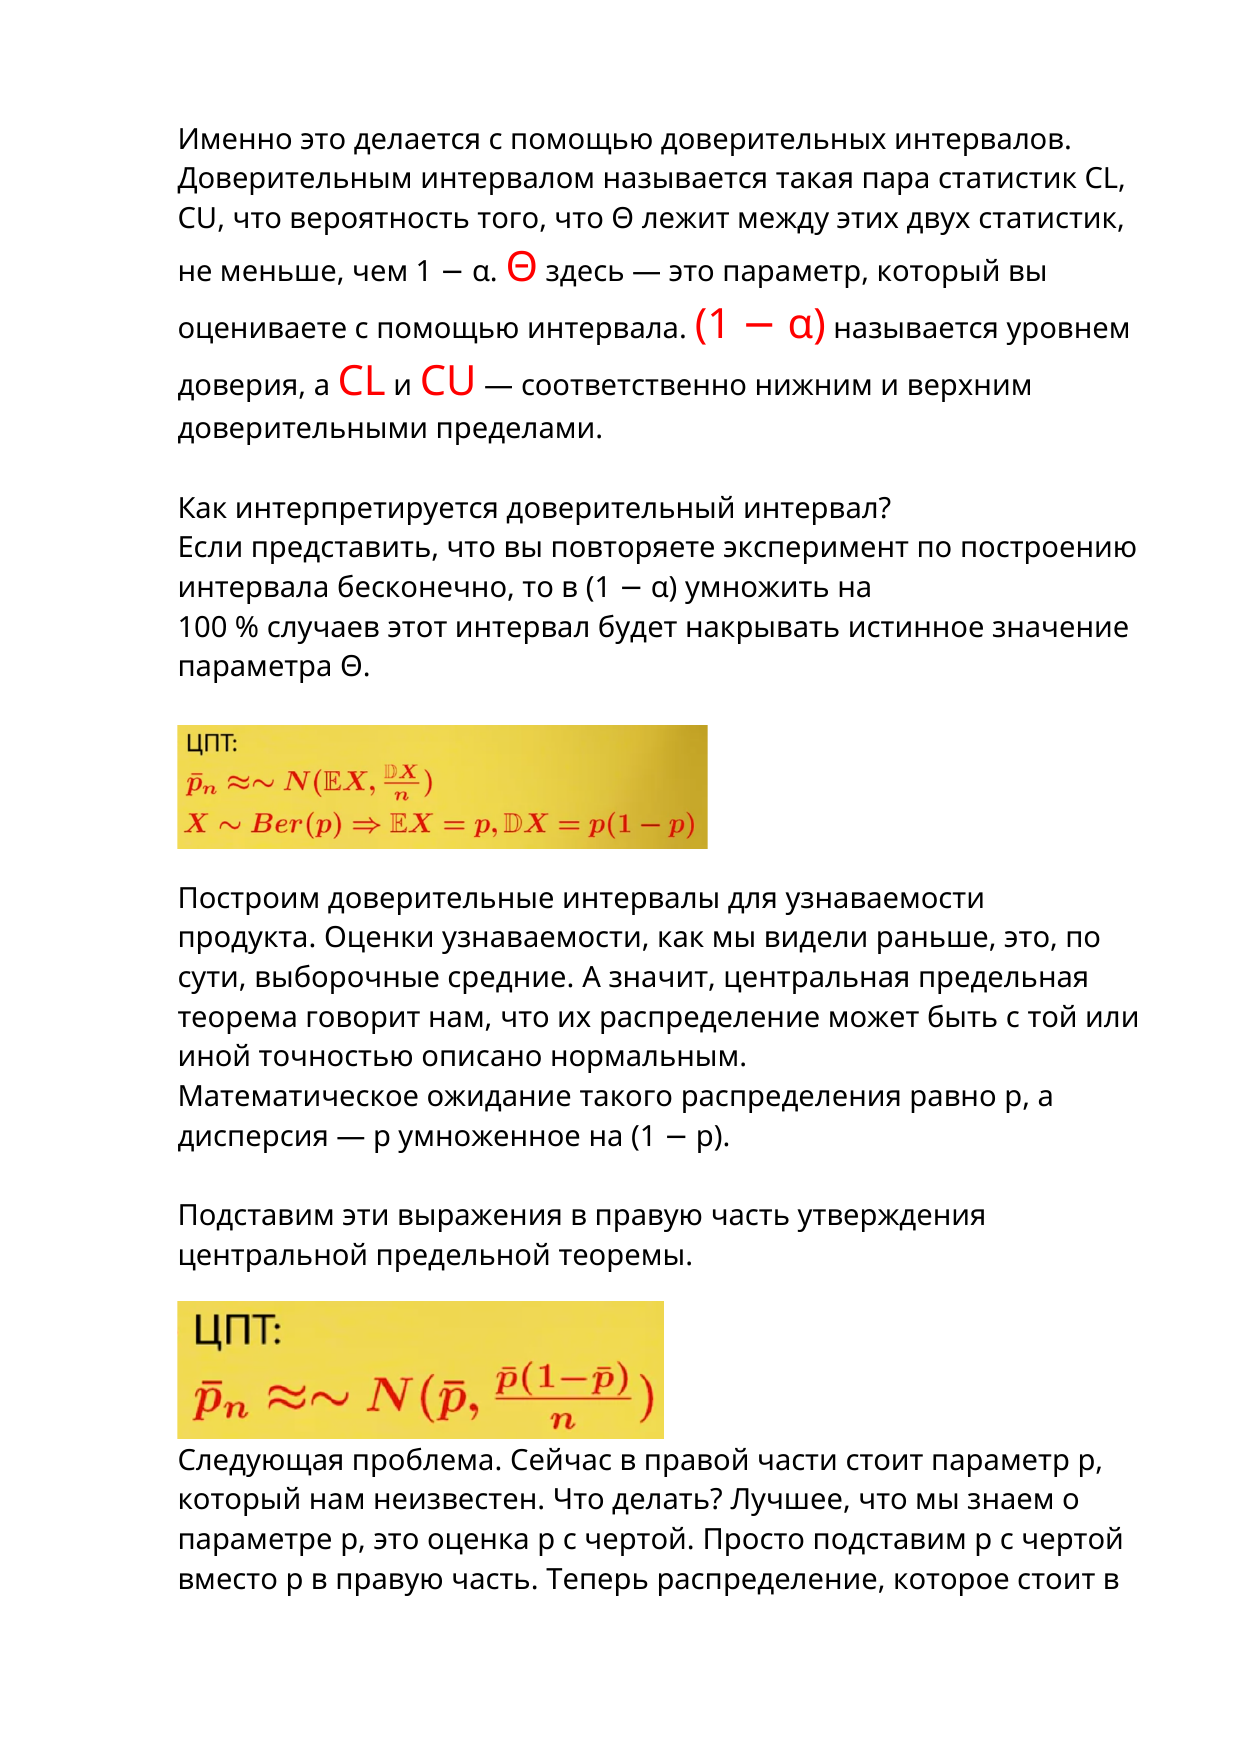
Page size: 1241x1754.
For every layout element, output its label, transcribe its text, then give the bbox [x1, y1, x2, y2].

text Подставим эти выражения в правую часть утверждения центральной предельной теоремы. [177, 1194, 1152, 1302]
text Построим доверительные интервалы для узнаваемости продукта. Оценки узнаваемости, как мы видели раньше, это, по сути, выборочные средние. А значит, центральная предельная теорема говорит нам, что их распределение может быть с той или иной точностью описано нормальным. [177, 877, 1152, 1075]
text Доверительным интервалом называется такая пара статистик CL, CU, что вероятность того, что Θ лежит между этих двух статистик, не меньше, чем 1 − α. Θ здесь — это параметр, который вы оцениваете с помощью интервала. (1 − α) называется уровнем доверия, а CL и CU — соответственно нижним и верхним доверительными пределами. [177, 158, 1152, 447]
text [177, 1439, 1152, 1598]
text Математическое ожидание такого распределения равно p, а дисперсия — p умноженное на (1 − p). [177, 1075, 1152, 1155]
picture [177, 1301, 664, 1439]
text Если представить, что вы повторяете эксперимент по построению интервала бесконечно, то в (1 − α) умножить на [177, 527, 1152, 606]
picture [177, 725, 708, 849]
text Именно это делается с помощью доверительных интервалов. [177, 118, 1152, 158]
text 100 % случаев этот интервал будет накрывать истинное значение параметра Θ. [177, 606, 1152, 877]
text Как интерпретируется доверительный интервал? [177, 487, 1152, 527]
